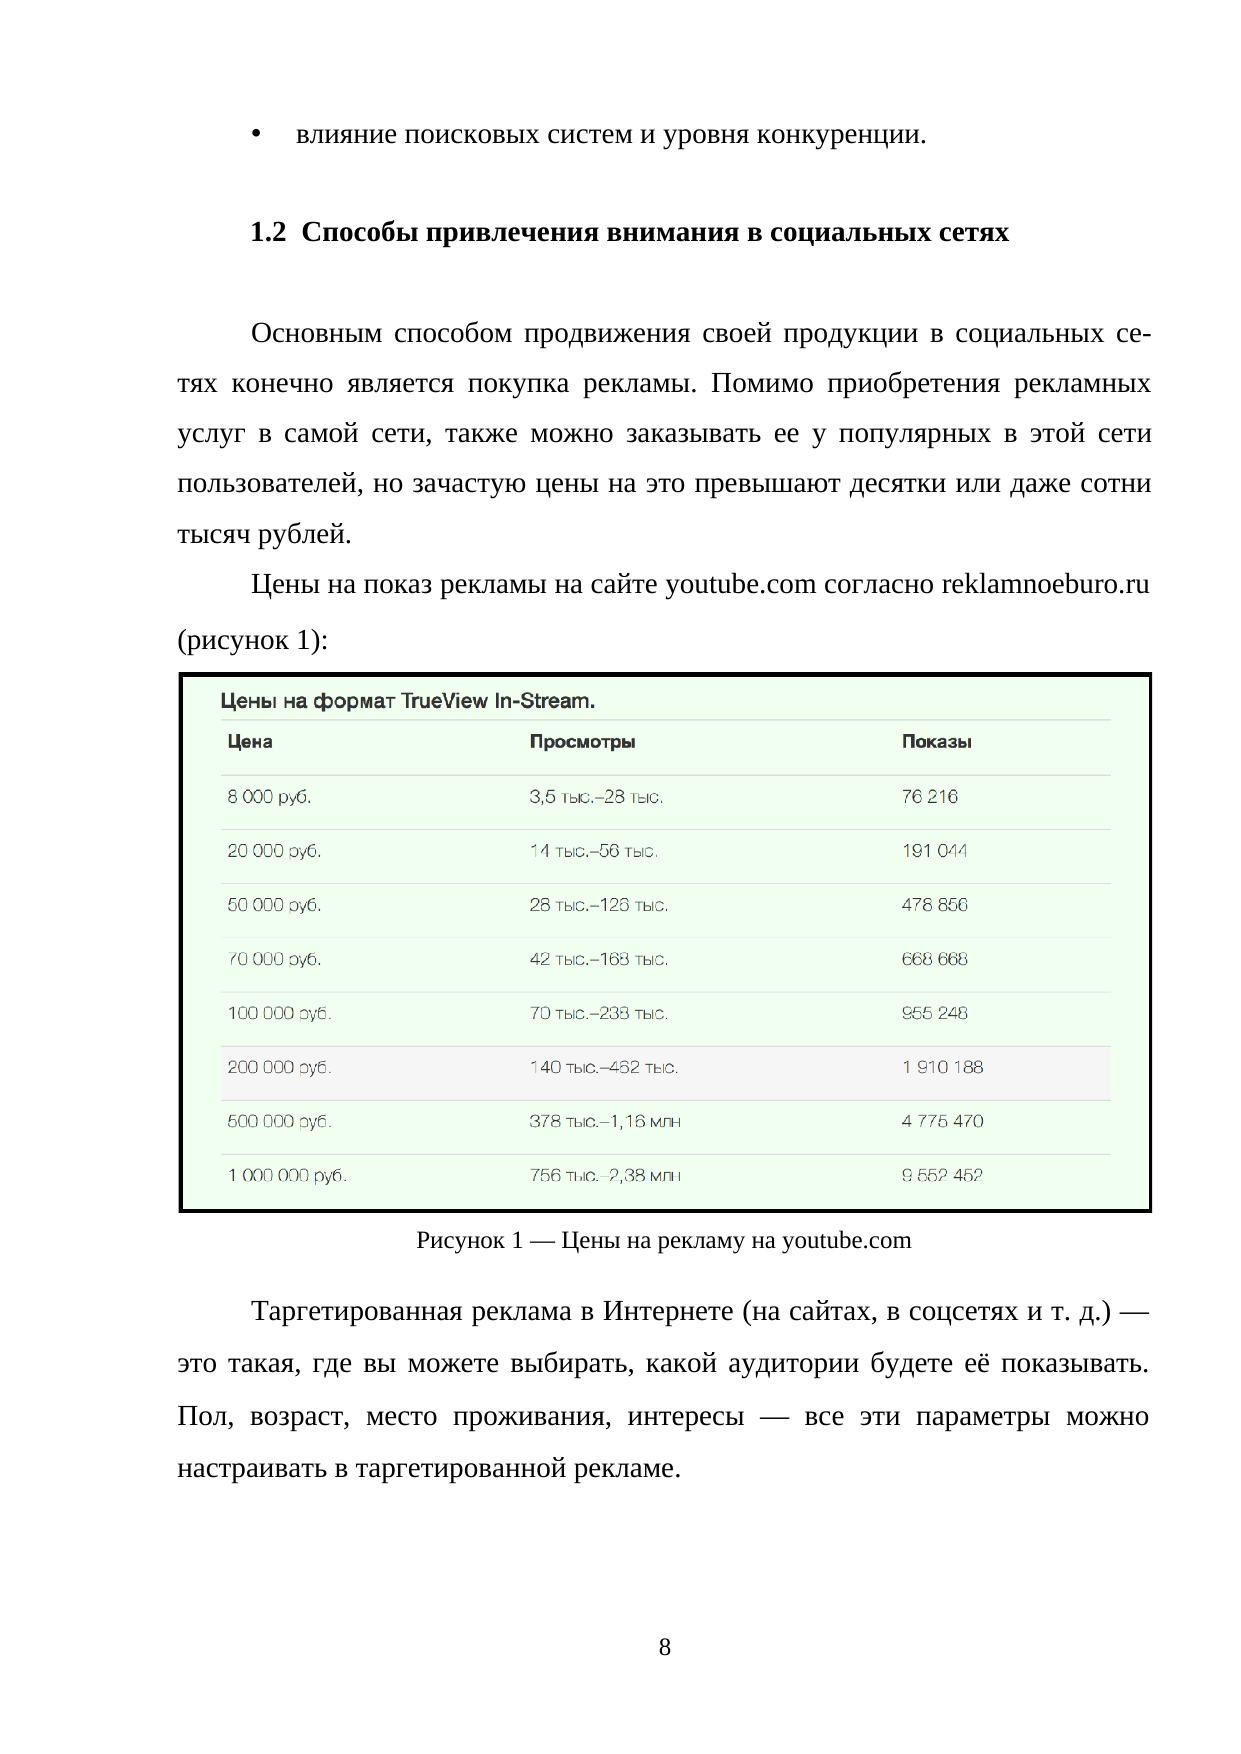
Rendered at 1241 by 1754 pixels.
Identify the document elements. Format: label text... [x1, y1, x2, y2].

picture [178, 672, 1153, 1213]
text 1.2 Способы привлечения внимания в социальных сетях [250, 214, 1153, 248]
text Таргетированная реклама в Интернете (на сайтах, в соцсетях и т. д.) — это такая, где вы можете выбирать, какой аудитории будете её показывать. Пол, возраст, место проживания, интересы — все эти параметры можно настраивать в таргетированной рекламе. [177, 1293, 1151, 1483]
text Основным способом продвижения своей продукции в социальных се-тях конечно является покупка рекламы. Помимо приобретения рекламных услуг в самой сети, также можно заказывать ее у популярных в этой сети пользователей, но зачастую цены на это превышают десятки или даже сотни тысяч рублей. [177, 315, 1153, 549]
text Рисунок 1 — Цены на рекламу на youtube.com [150, 1225, 1178, 1254]
list влияние поисковых систем и уровня конкуренции. [251, 116, 1153, 150]
text Цены на показ рекламы на сайте youtube.com согласно reklamnoeburo.ru (рисунок 1): [177, 566, 1151, 656]
text 8 [150, 1632, 1180, 1661]
